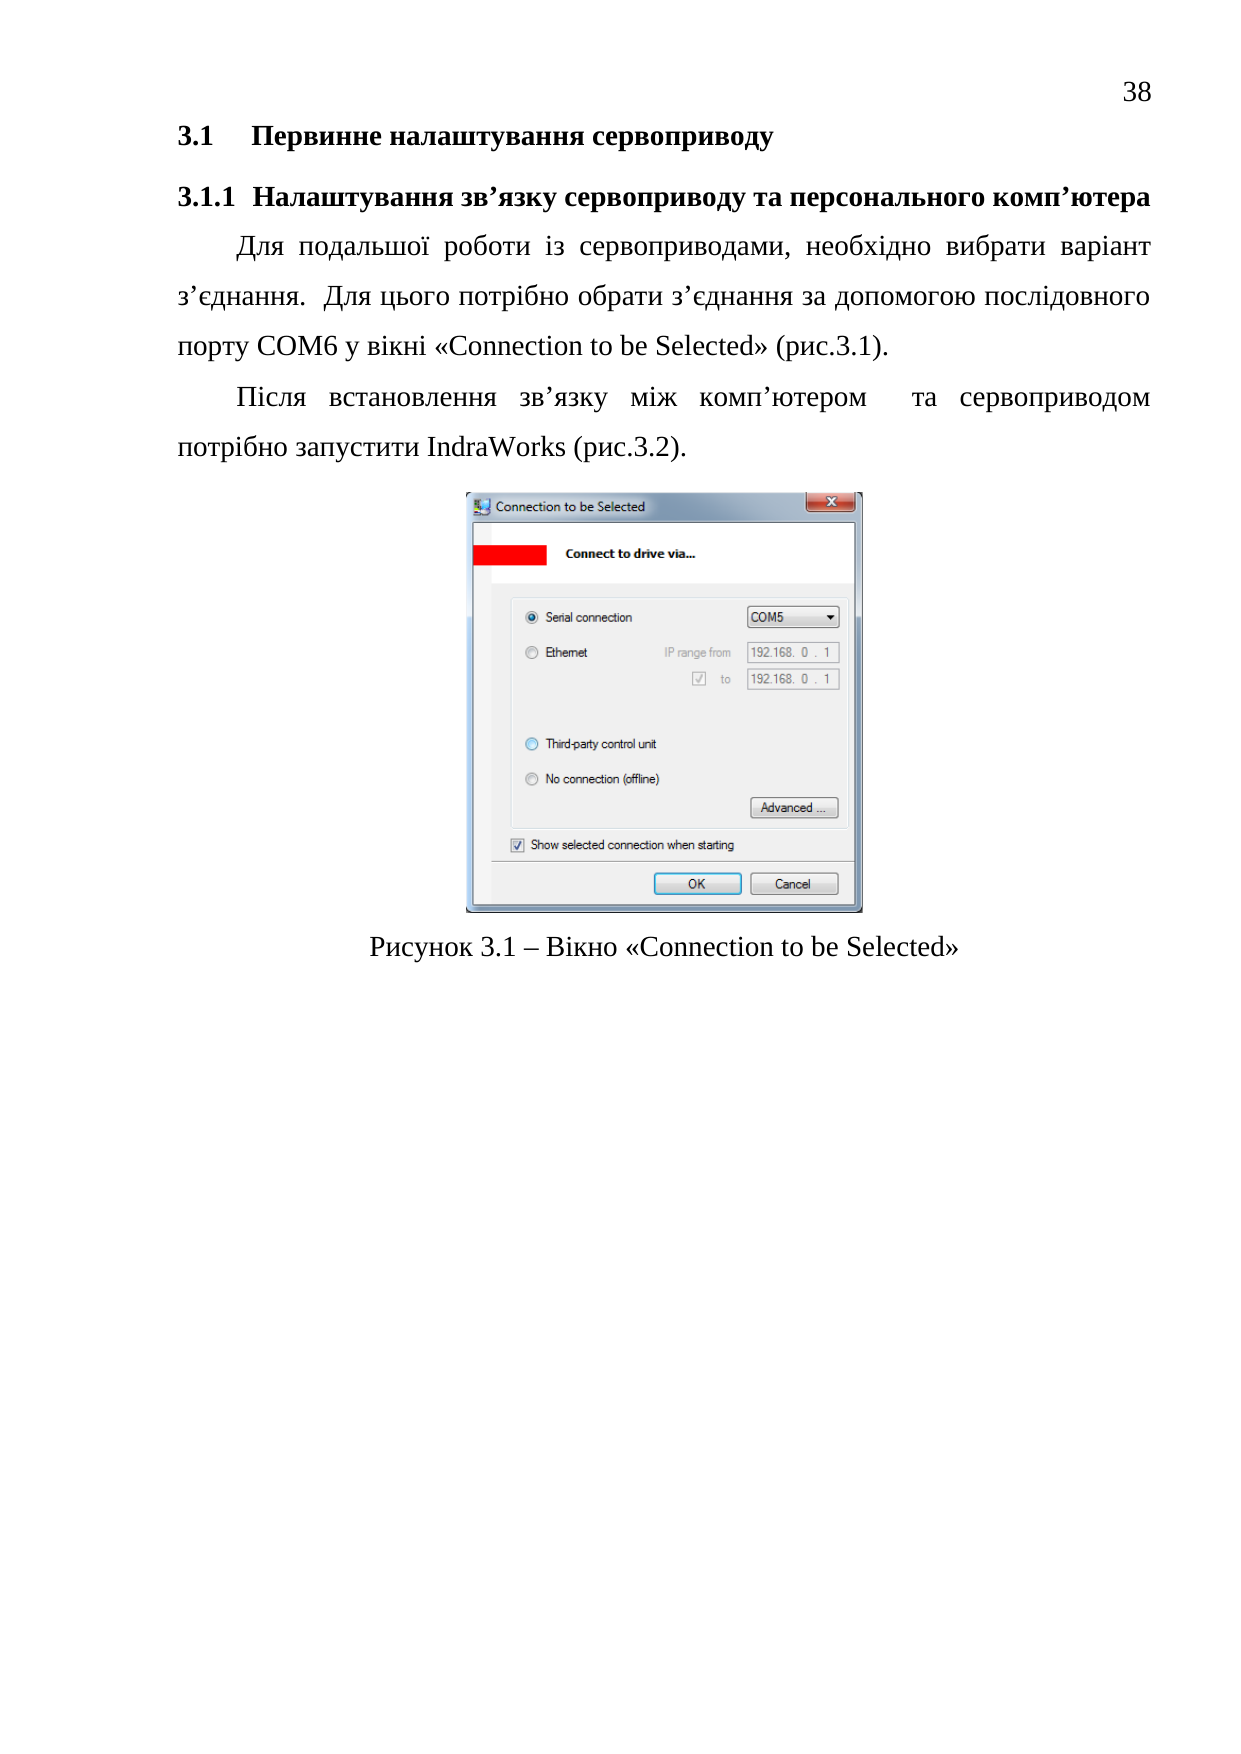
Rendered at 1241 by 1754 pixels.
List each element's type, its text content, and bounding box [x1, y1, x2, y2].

text Для подальшої роботи із сервоприводами, необхідно вибрати варіант з’єднання. Для цього потрібно обрати з’єднання за допомогою послідовного порту СОМ6 у вікні «Connection to be Selected» (рис.3.1). [177, 228, 1152, 362]
subtitle 3.1.1 Налаштування зв’язку сервоприводу та персонального комп’ютера [177, 179, 1152, 213]
picture [466, 492, 863, 913]
text Після встановлення зв’язку між комп’ютером та сервоприводом потрібно запустити IndraWorks (рис.3.2). [177, 379, 1152, 463]
subtitle 3.1 Первинне налаштування сервоприводу [177, 118, 1152, 152]
text Рисунок 3.1 – Вікно «Connection to be Selected» [177, 929, 1152, 962]
